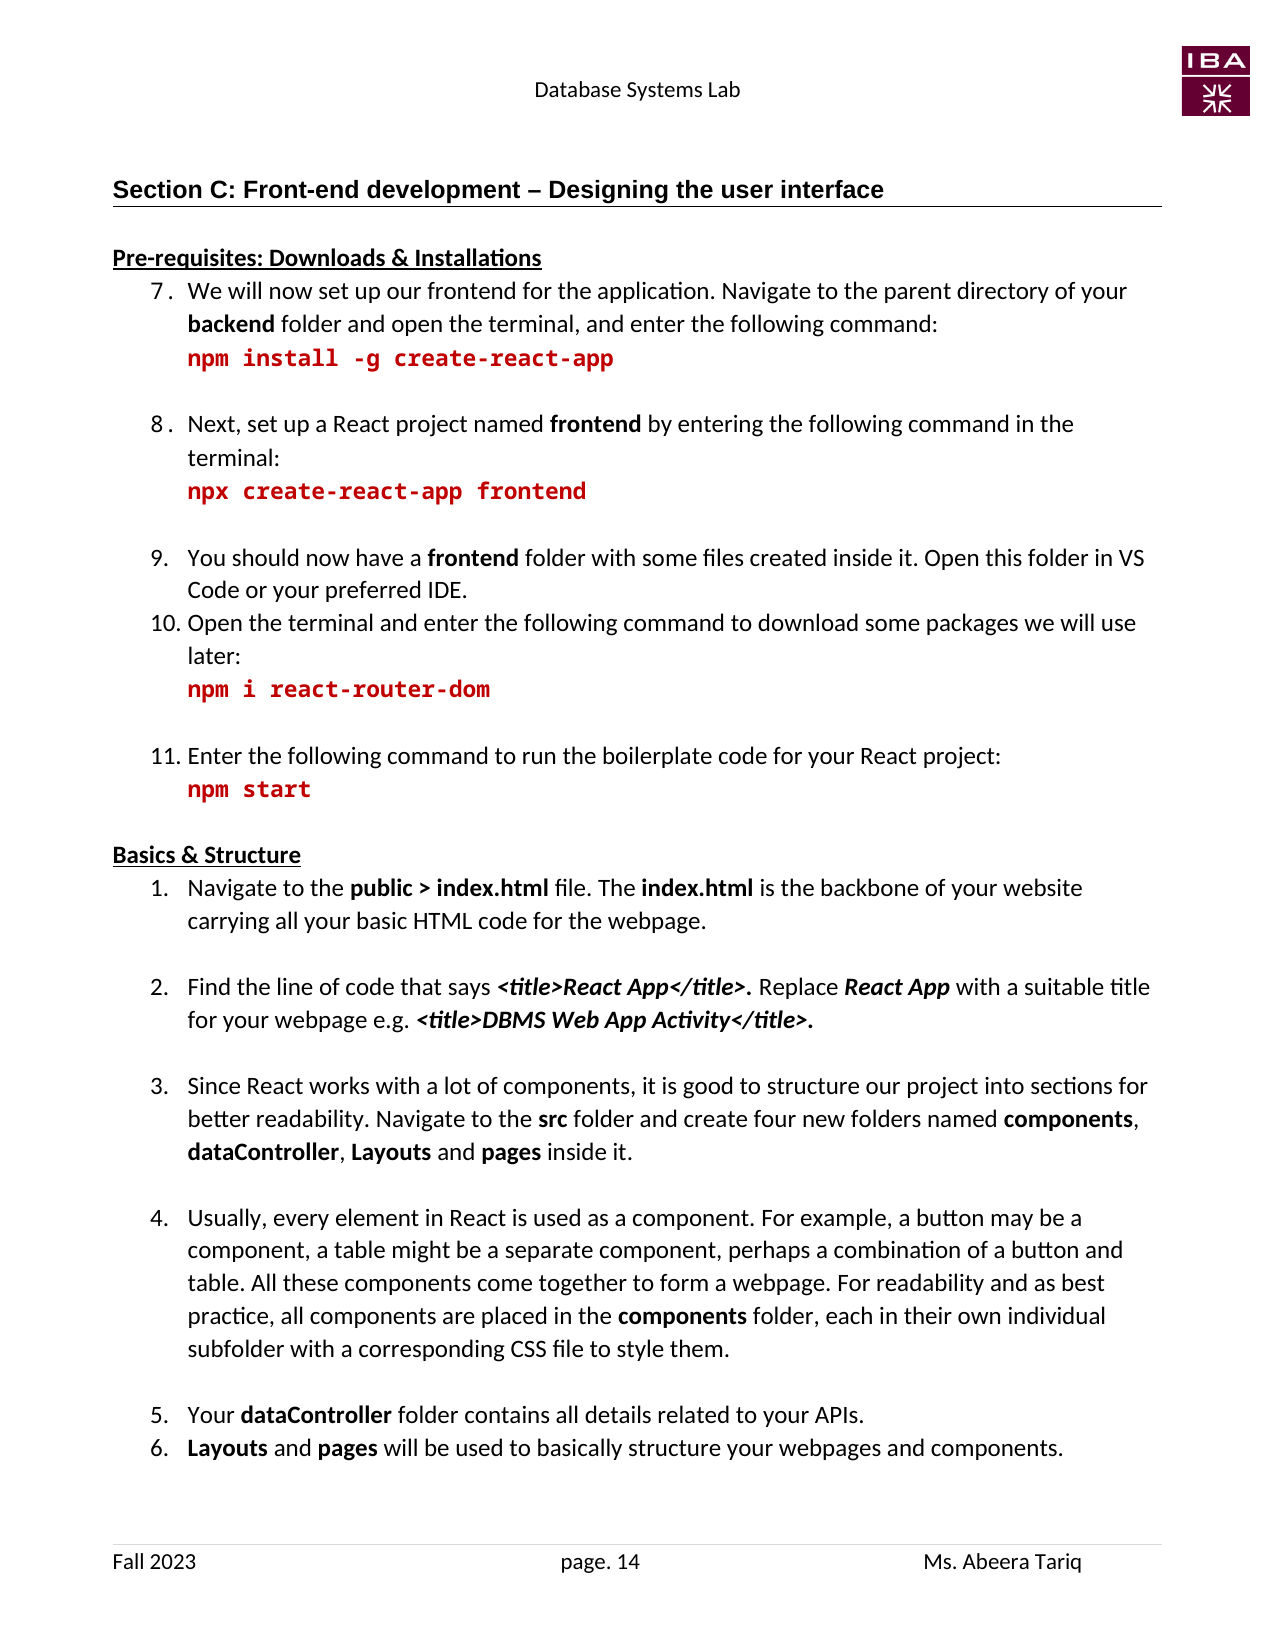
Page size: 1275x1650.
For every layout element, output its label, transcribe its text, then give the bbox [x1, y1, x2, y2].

list Navigate to the public > index.html file. The index.html is the backbone of your website carrying all your basic HTML code for the webpage. [150, 872, 1162, 936]
list Enter the following command to run the boilerplate code for your React project: [150, 740, 1162, 771]
list Open the terminal and enter the following command to download some packages we will use later: [150, 607, 1162, 671]
text Pre-requisites: Downloads & Installations [112, 242, 1162, 273]
subtitle Section C: Front-end development – Designing the user interface [112, 175, 1162, 207]
text npm start [187, 773, 1162, 804]
list Usually, every element in React is used as a component. For example, a button may be a component, a table might be a separate component, perhaps a combination of a button and table. All these components come together to form a webpage. For readability and as best practice, all components are placed in the components folder, each in their own individual subfolder with a corresponding CSS file to style them. [150, 1202, 1162, 1364]
list Your dataController folder contains all details related to your APIs. [150, 1399, 1162, 1430]
text npm i react-router-dom [112, 673, 1162, 704]
text Basics & Structure [112, 839, 1162, 870]
list Since React works with a lot of components, it is good to structure our project into sections for better readability. Navigate to the src folder and create four new folders named components, dataController, Layouts and pages inside it. [150, 1070, 1162, 1166]
list Layouts and pages will be used to basically structure your webpages and components. [150, 1432, 1162, 1463]
list We will now set up our frontend for the application. Navigate to the parent directory of your backend folder and open the terminal, and enter the following command: npm install -g create-react-app [150, 275, 1162, 373]
list Find the line of code that says <title>React App</title>. Replace React App with a suitable title for your webpage e.g. <title>DBMS Web App Activity</title>. [150, 971, 1162, 1035]
picture [1181, 46, 1250, 116]
list You should now have a frontend folder with some files created inside it. Open this folder in VS Code or your preferred IDE. [150, 542, 1162, 605]
list Next, set up a React project named frontend by entering the following command in the terminal: npx create-react-app frontend [150, 408, 1162, 506]
